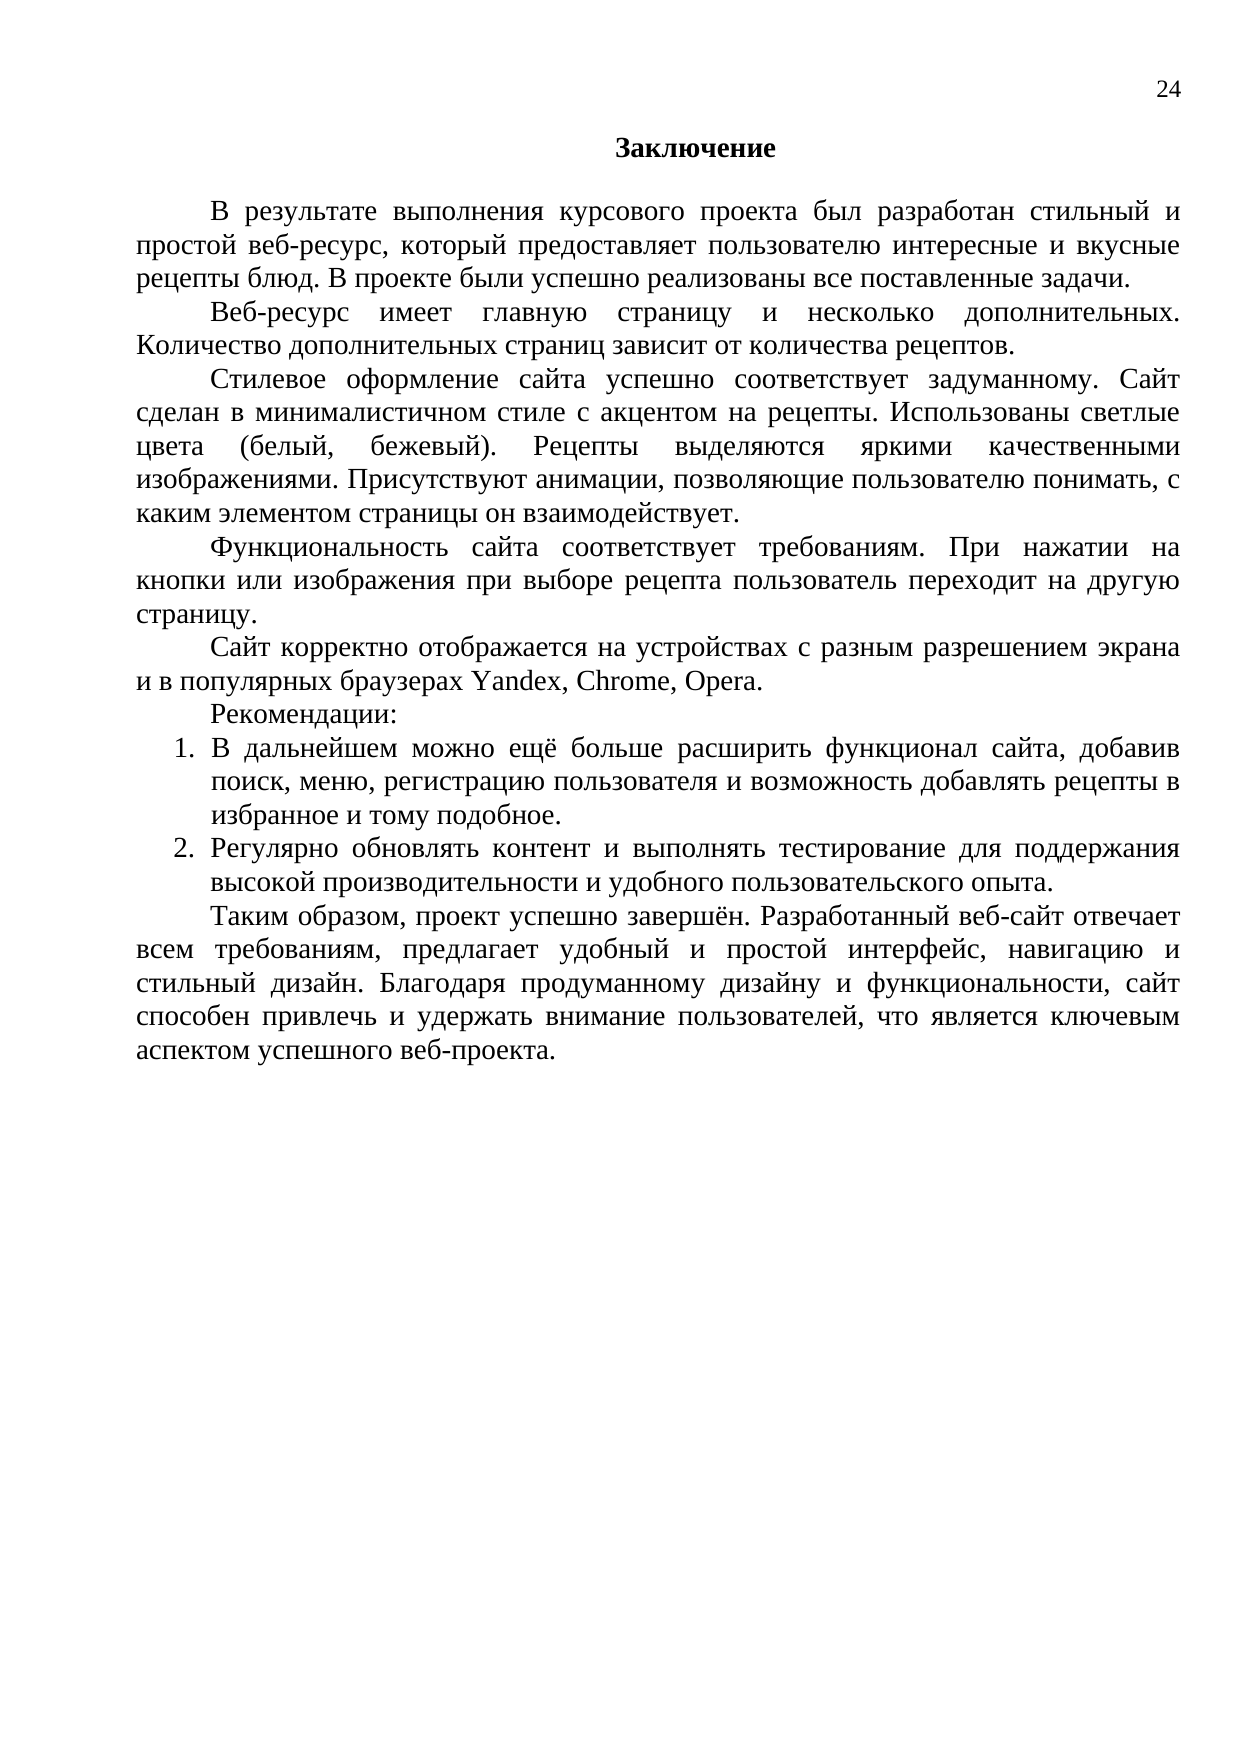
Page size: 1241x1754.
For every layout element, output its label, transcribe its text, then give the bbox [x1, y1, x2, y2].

list В дальнейшем можно ещё больше расширить функционал сайта, добавив поиск, меню, регистрацию пользователя и возможность добавлять рецепты в избранное и тому подобное. [173, 730, 1181, 831]
text Функциональность сайта соответствует требованиям. При нажатии на кнопки или изображения при выборе рецепта пользователь переходит на другую страницу. [136, 529, 1181, 629]
text Стилевое оформление сайта успешно соответствует задуманному. Сайт сделан в минималистичном стиле с акцентом на рецепты. Использованы светлые цвета (белый, бежевый). Рецепты выделяются яркими качественными изображениями. Присутствуют анимации, позволяющие пользователю понимать, с каким элементом страницы он взаимодействует. [136, 361, 1181, 529]
text В результате выполнения курсового проекта был разработан стильный и простой веб-ресурс, который предоставляет пользователю интересные и вкусные рецепты блюд. В проекте были успешно реализованы все поставленные задачи. [136, 193, 1181, 294]
text Рекомендации: [136, 696, 1181, 730]
text Таким образом, проект успешно завершён. Разработанный веб-сайт отвечает всем требованиям, предлагает удобный и простой интерфейс, навигацию и стильный дизайн. Благодаря продуманному дизайну и функциональности, сайт способен привлечь и удержать внимание пользователей, что является ключевым аспектом успешного веб-проекта. [136, 898, 1181, 1065]
text Сайт корректно отображается на устройствах с разным разрешением экрана и в популярных браузерах Yandex, Chrome, Opera. [136, 629, 1181, 696]
text Заключение [136, 131, 1181, 164]
text Веб-ресурс имеет главную страницу и несколько дополнительных. Количество дополнительных страниц зависит от количества рецептов. [136, 294, 1181, 361]
list Регулярно обновлять контент и выполнять тестирование для поддержания высокой производительности и удобного пользовательского опыта. [173, 831, 1181, 898]
